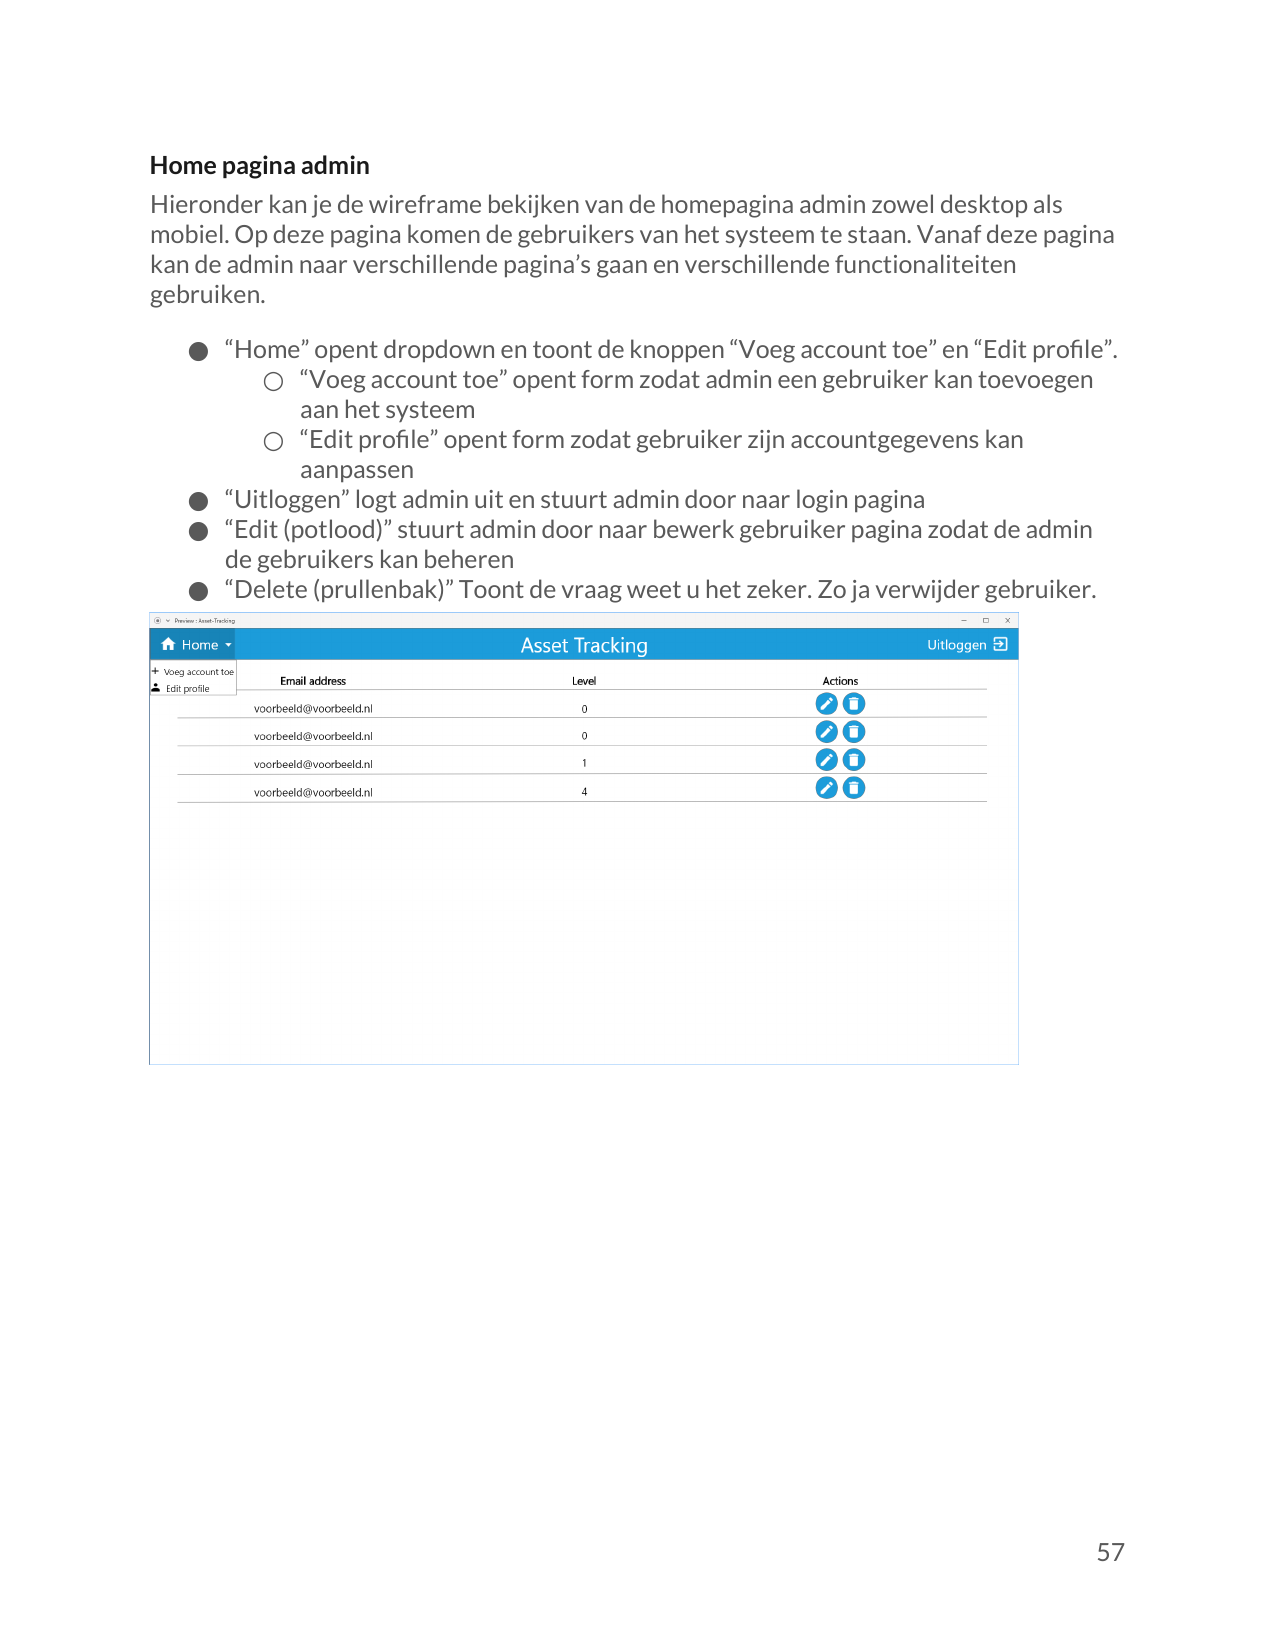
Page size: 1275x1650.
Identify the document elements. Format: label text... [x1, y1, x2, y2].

list “Edit profile” opent form zodat gebruiker zijn accountgegevens kan aanpassen [262, 424, 1125, 484]
list “Voeg account toe” opent form zodat admin een gebruiker kan toevoegen aan het systeem [262, 364, 1125, 424]
list “Home” opent dropdown en toont de knoppen “Voeg account toe” en “Edit profile”. [187, 334, 1125, 364]
subtitle Home pagina admin [149, 150, 1125, 180]
picture [149, 612, 1019, 1065]
list “Uitloggen” logt admin uit en stuurt admin door naar login pagina [187, 484, 1125, 514]
list “Delete (prullenbak)” Toont de vraag weet u het zeker. Zo ja verwijder gebruiker. [187, 574, 1125, 604]
list “Edit (potlood)” stuurt admin door naar bewerk gebruiker pagina zodat de admin de gebruikers kan beheren [187, 514, 1125, 574]
text Hieronder kan je de wireframe bekijken van de homepagina admin zowel desktop als mobiel. Op deze pagina komen de gebruikers van het systeem te staan. Vanaf deze pagina kan de admin naar verschillende pagina’s gaan en verschillende functionaliteiten gebruiken. [150, 189, 1125, 309]
